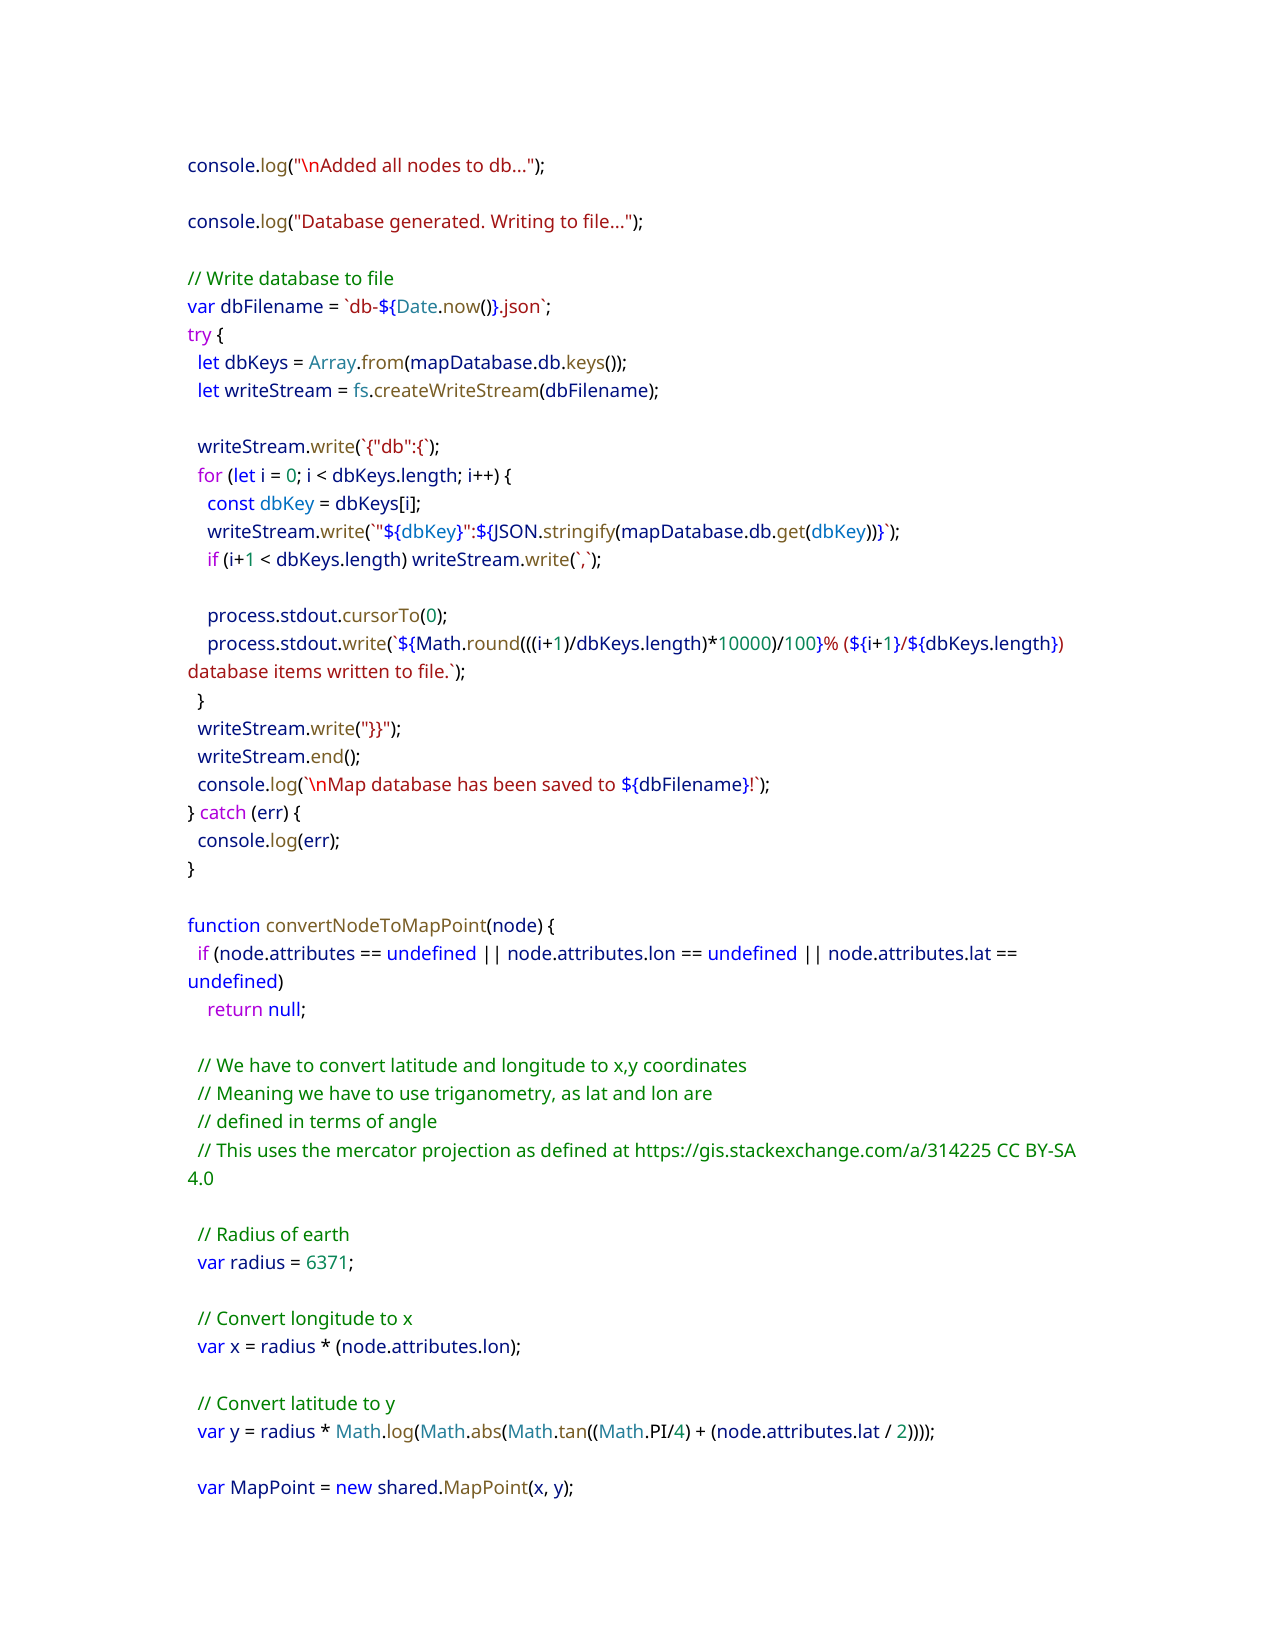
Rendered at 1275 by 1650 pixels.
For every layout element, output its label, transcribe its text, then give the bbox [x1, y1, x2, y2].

text var MapPoint = new shared.MapPoint(x, y); [187, 1472, 1087, 1500]
text return null; [187, 994, 1087, 1022]
text console.log(err); [187, 825, 1087, 853]
text const dbKey = dbKeys[i]; [187, 487, 1087, 516]
text function convertNodeToMapPoint(node) { [187, 909, 1087, 937]
text if (node.attributes == undefined || node.attributes.lon == undefined || node.attributes.lat == undefined) [187, 937, 1087, 994]
text var dbFilename = `db-${Date.now()}.json`; [187, 291, 1087, 319]
text // Convert longitude to x [187, 1303, 1087, 1331]
text // We have to convert latitude and longitude to x,y coordinates [187, 1050, 1087, 1078]
text // Convert latitude to y [187, 1387, 1087, 1416]
text console.log("Database generated. Writing to file..."); [187, 206, 1087, 234]
text console.log(`\nMap database has been saved to ${dbFilename}!`); [187, 769, 1087, 797]
text var radius = 6371; [187, 1247, 1087, 1275]
text // This uses the mercator projection as defined at https://gis.stackexchange.com/a/314225 CC BY-SA 4.0 [187, 1134, 1087, 1191]
text let writeStream = fs.createWriteStream(dbFilename); [187, 375, 1087, 403]
text console.log("\nAdded all nodes to db..."); [187, 150, 1087, 178]
text writeStream.write("}}"); [187, 712, 1087, 741]
text for (let i = 0; i < dbKeys.length; i++) { [187, 459, 1087, 487]
text if (i+1 < dbKeys.length) writeStream.write(`,`); [187, 544, 1087, 572]
text let dbKeys = Array.from(mapDatabase.db.keys()); [187, 347, 1087, 375]
text var x = radius * (node.attributes.lon); [187, 1331, 1087, 1359]
text } [187, 853, 1087, 881]
text process.stdout.cursorTo(0); [187, 600, 1087, 628]
text } [187, 684, 1087, 712]
text writeStream.end(); [187, 741, 1087, 769]
text writeStream.write(`"${dbKey}":${JSON.stringify(mapDatabase.db.get(dbKey))}`); [187, 516, 1087, 544]
text // defined in terms of angle [187, 1106, 1087, 1134]
text process.stdout.write(`${Math.round(((i+1)/dbKeys.length)*10000)/100}% (${i+1}/${dbKeys.length}) database items written to file.`); [187, 628, 1087, 684]
text // Meaning we have to use triganometry, as lat and lon are [187, 1078, 1087, 1106]
text // Write database to file [187, 262, 1087, 291]
text } catch (err) { [187, 797, 1087, 825]
text try { [187, 319, 1087, 347]
text var y = radius * Math.log(Math.abs(Math.tan((Math.PI/4) + (node.attributes.lat / 2)))); [187, 1416, 1087, 1444]
text // Radius of earth [187, 1219, 1087, 1247]
text writeStream.write(`{"db":{`); [187, 431, 1087, 459]
